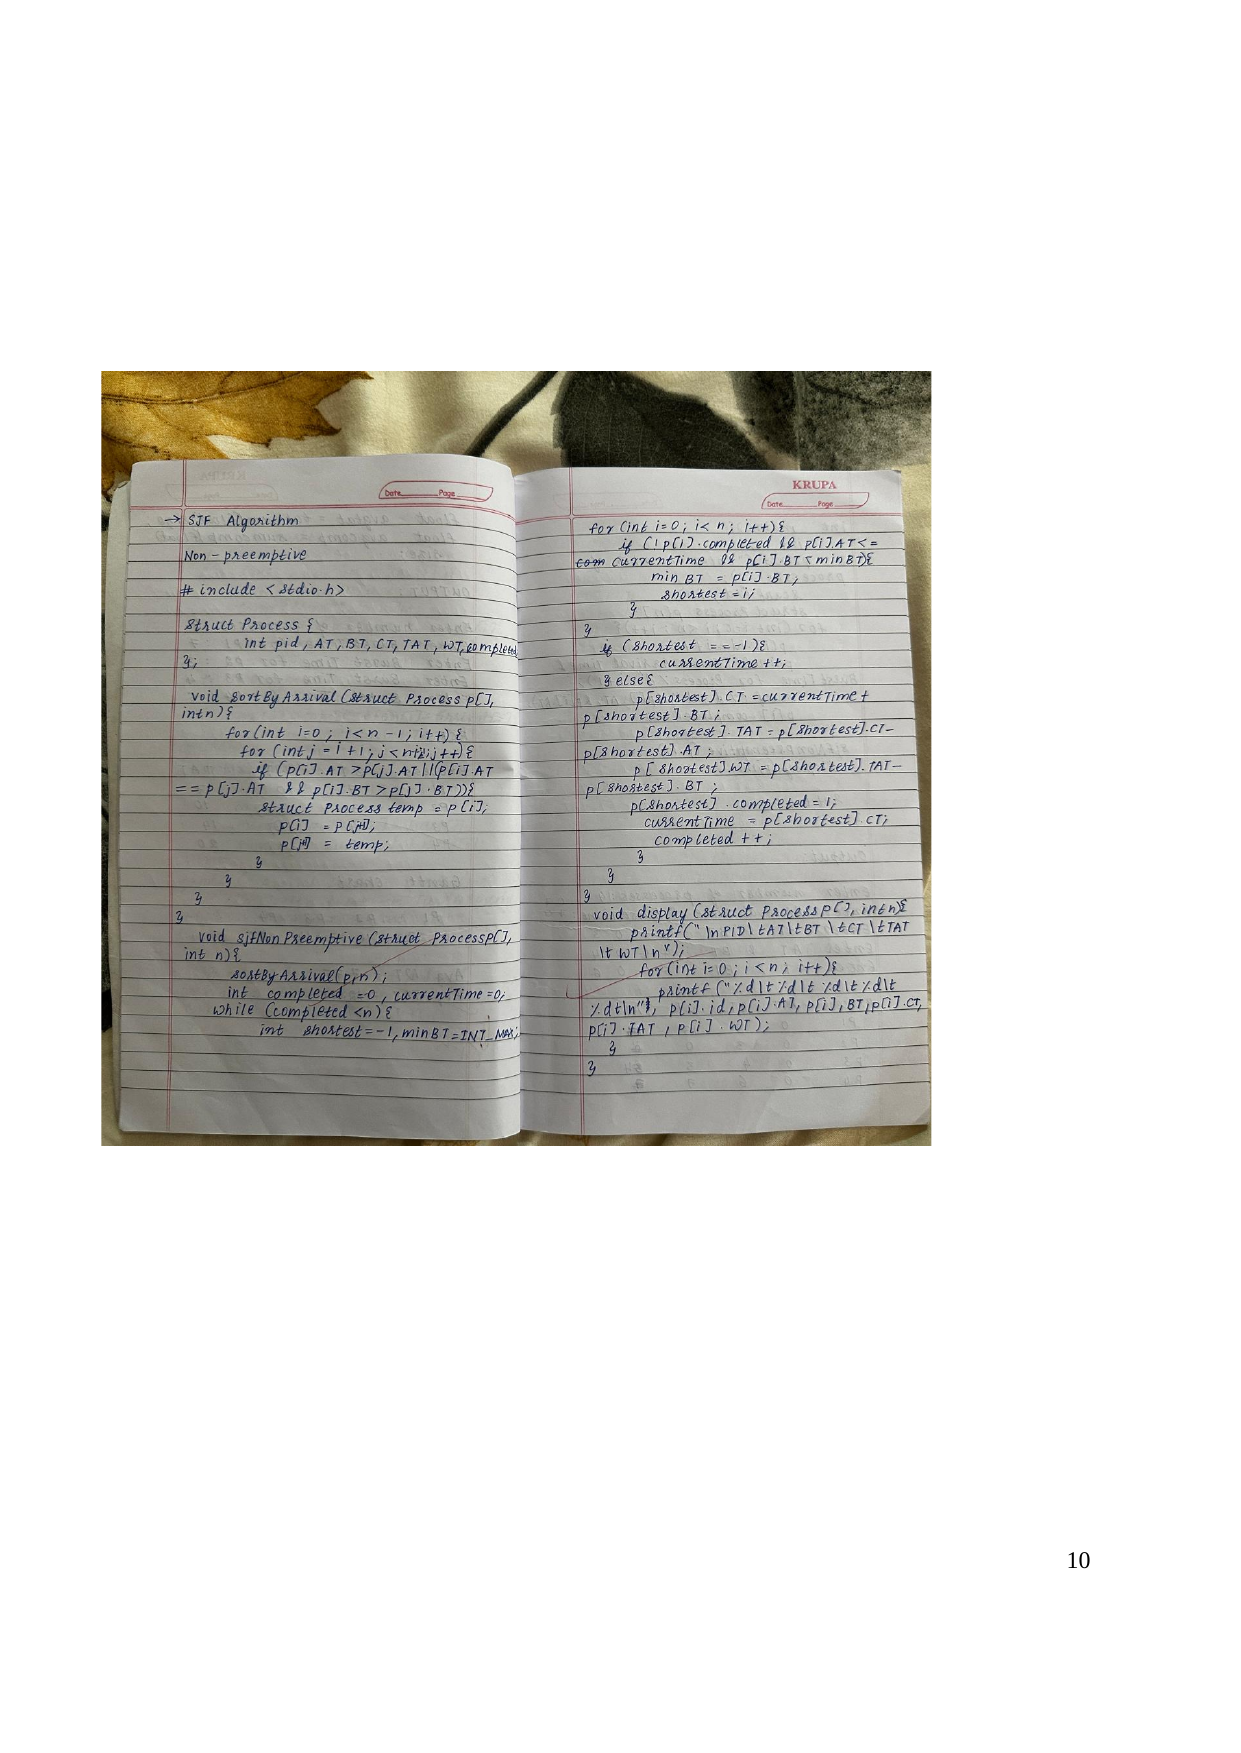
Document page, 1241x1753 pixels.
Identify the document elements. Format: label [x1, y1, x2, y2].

picture [101, 371, 932, 1146]
